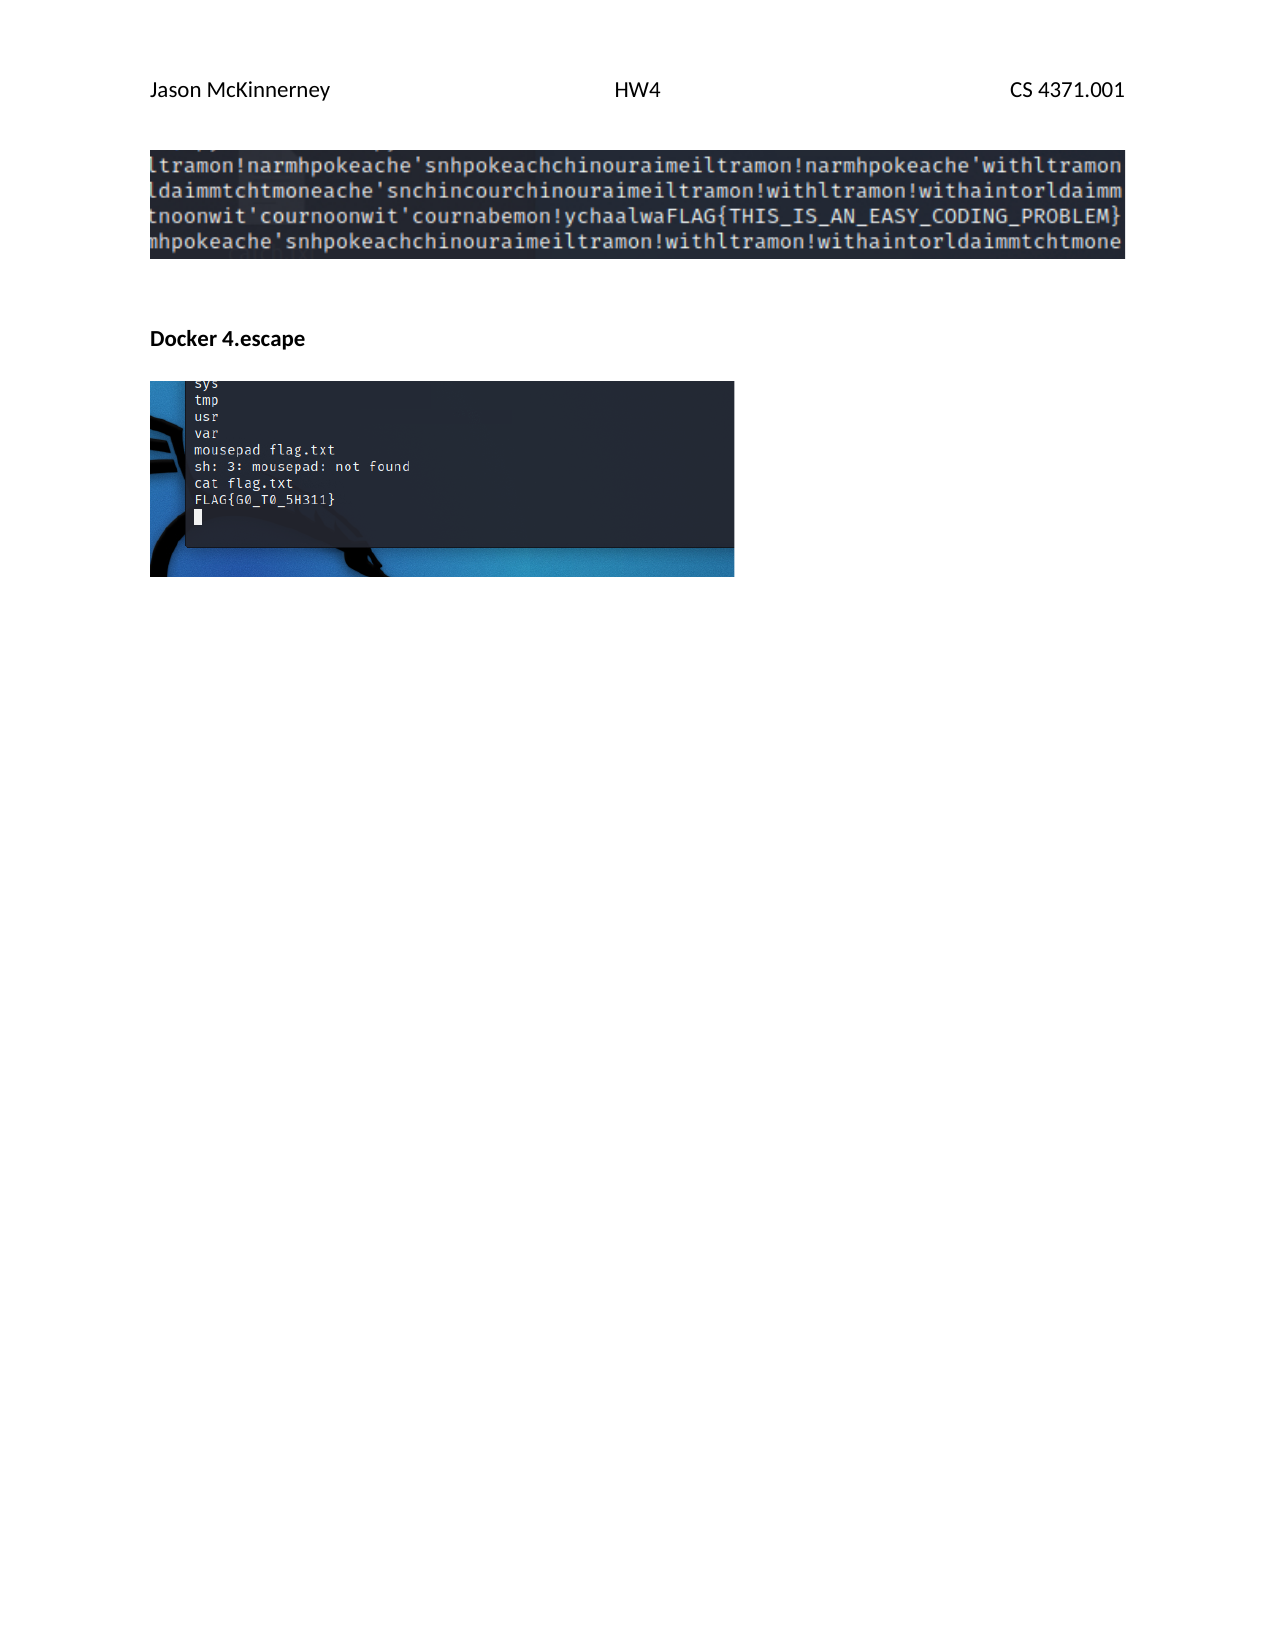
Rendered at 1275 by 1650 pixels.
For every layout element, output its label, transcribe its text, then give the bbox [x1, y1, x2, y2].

text Docker 4.escape [150, 324, 1125, 352]
picture [150, 381, 735, 577]
picture [150, 150, 1125, 259]
